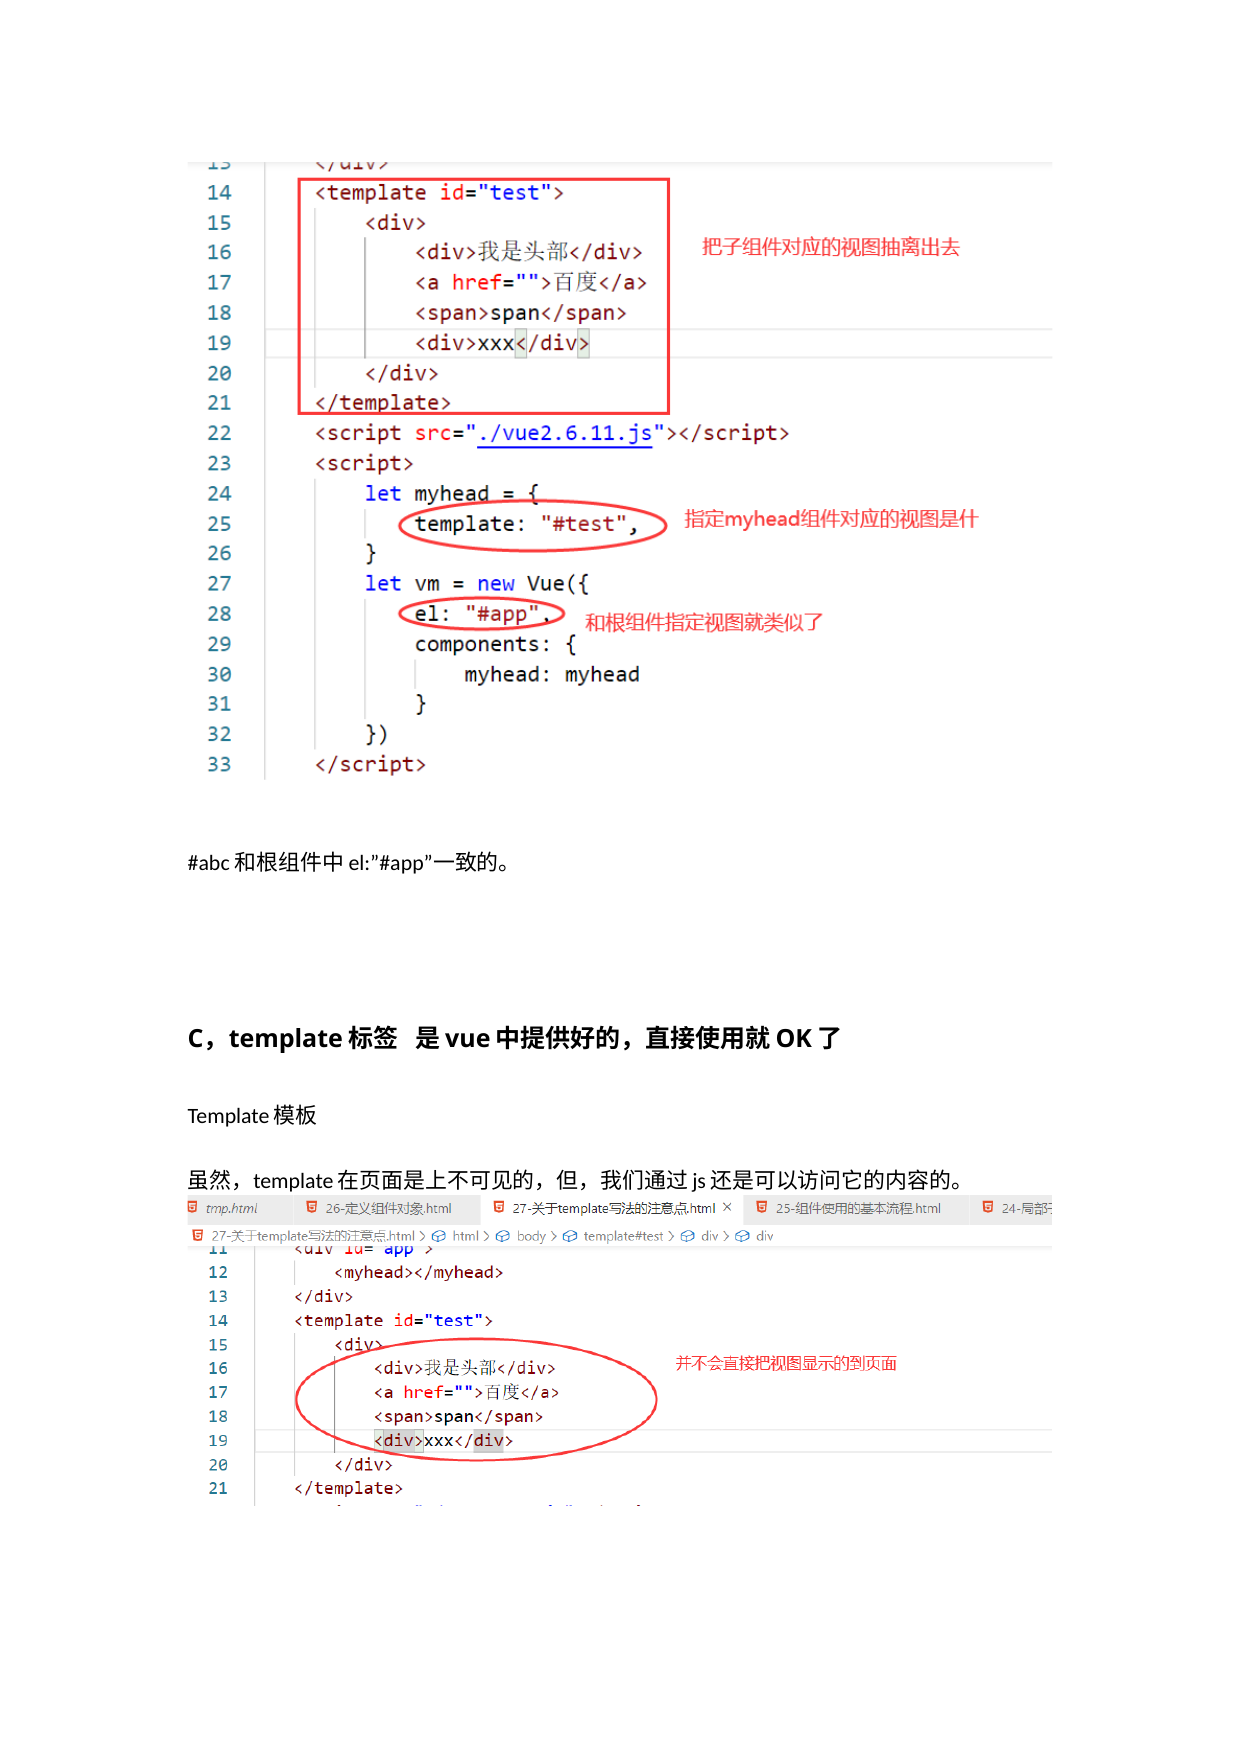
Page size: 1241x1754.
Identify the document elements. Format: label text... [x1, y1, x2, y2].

text 虽然，template在页面是上不可见的，但，我们通过js还是可以访问它的内容的。 [187, 1163, 1053, 1195]
text Template模板 [187, 1098, 1053, 1130]
subtitle C，template标签 是vue中提供好的，直接使用就OK了 [187, 1004, 1053, 1069]
picture [187, 1195, 1052, 1506]
picture [187, 162, 1053, 785]
text #abc 和根组件中el:”#app”一致的。 [187, 844, 1053, 877]
